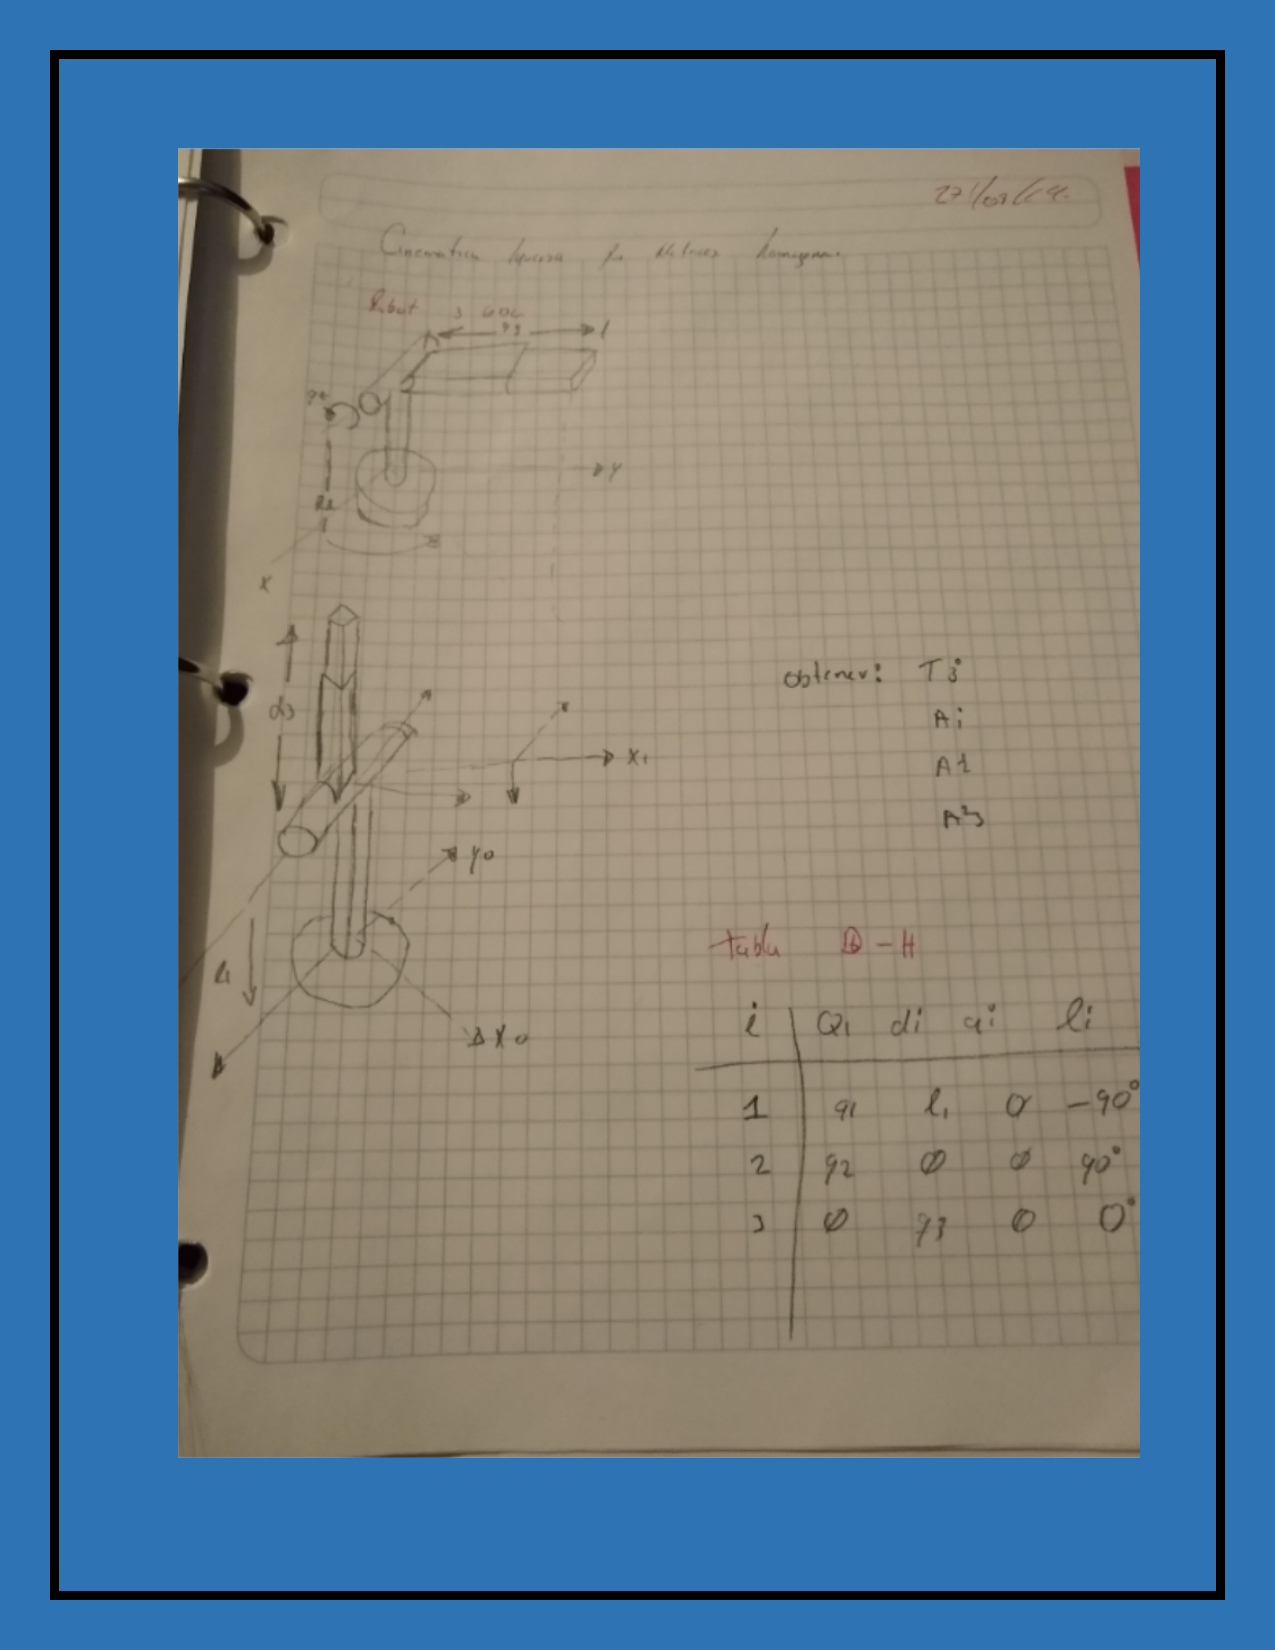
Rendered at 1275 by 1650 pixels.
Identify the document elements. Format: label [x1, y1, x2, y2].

picture [179, 150, 1140, 1457]
